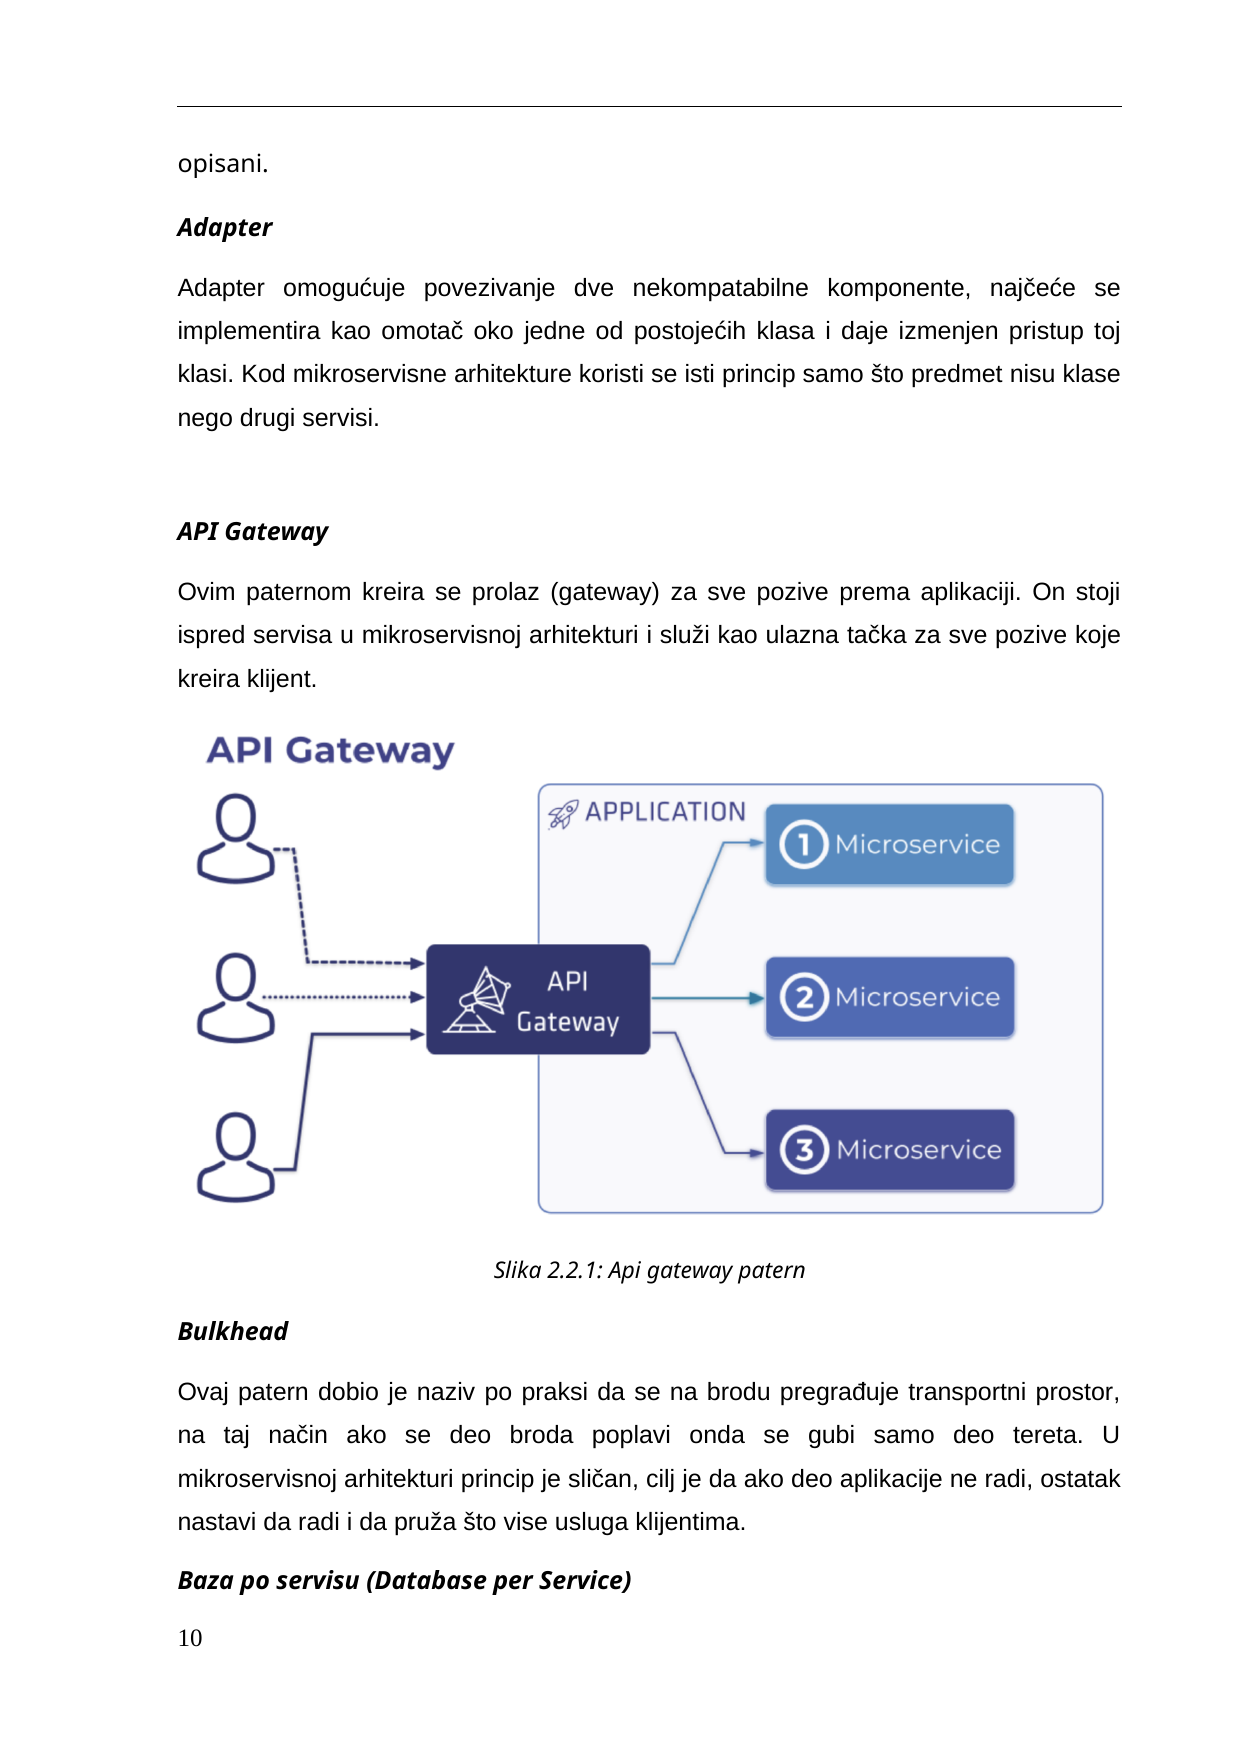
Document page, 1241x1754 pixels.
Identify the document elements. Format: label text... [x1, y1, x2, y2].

text Adapter omogućuje povezivanje dve nekompatabilne komponente, najčeće se implementira kao omotač oko jedne od postojećih klasa i daje izmenjen pristup toj klasi. Kod mikroservisne arhitekture koristi se isti princip samo što predmet nisu klase nego drugi servisi. [177, 273, 1122, 431]
text API Gateway [177, 514, 1122, 548]
text Ovaj patern dobio je naziv po praksi da se na brodu pregrađuje transportni prostor, na taj način ako se deo broda poplavi onda se gubi samo deo tereta. U mikroservisnoj arhitekturi princip je sličan, cilj je da ako deo aplikacije ne radi, ostatak nastavi da radi i da pruža što vise usluga klijentima. [177, 1377, 1122, 1536]
text Bulkhead [177, 1314, 1122, 1348]
text Baza po servisu (Database per Service) [177, 1562, 1122, 1596]
text Adapter [177, 210, 1122, 244]
picture [177, 719, 1121, 1228]
text Ovim paternom kreira se prolaz (gateway) za sve pozive prema aplikaciji. On stoji ispred servisa u mikroservisnoj arhitekturi i služi kao ulazna tačka za sve pozive koje kreira klijent. [177, 577, 1122, 692]
text Slika 2.2.1: Api gateway patern [177, 1254, 1122, 1286]
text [177, 146, 1122, 180]
